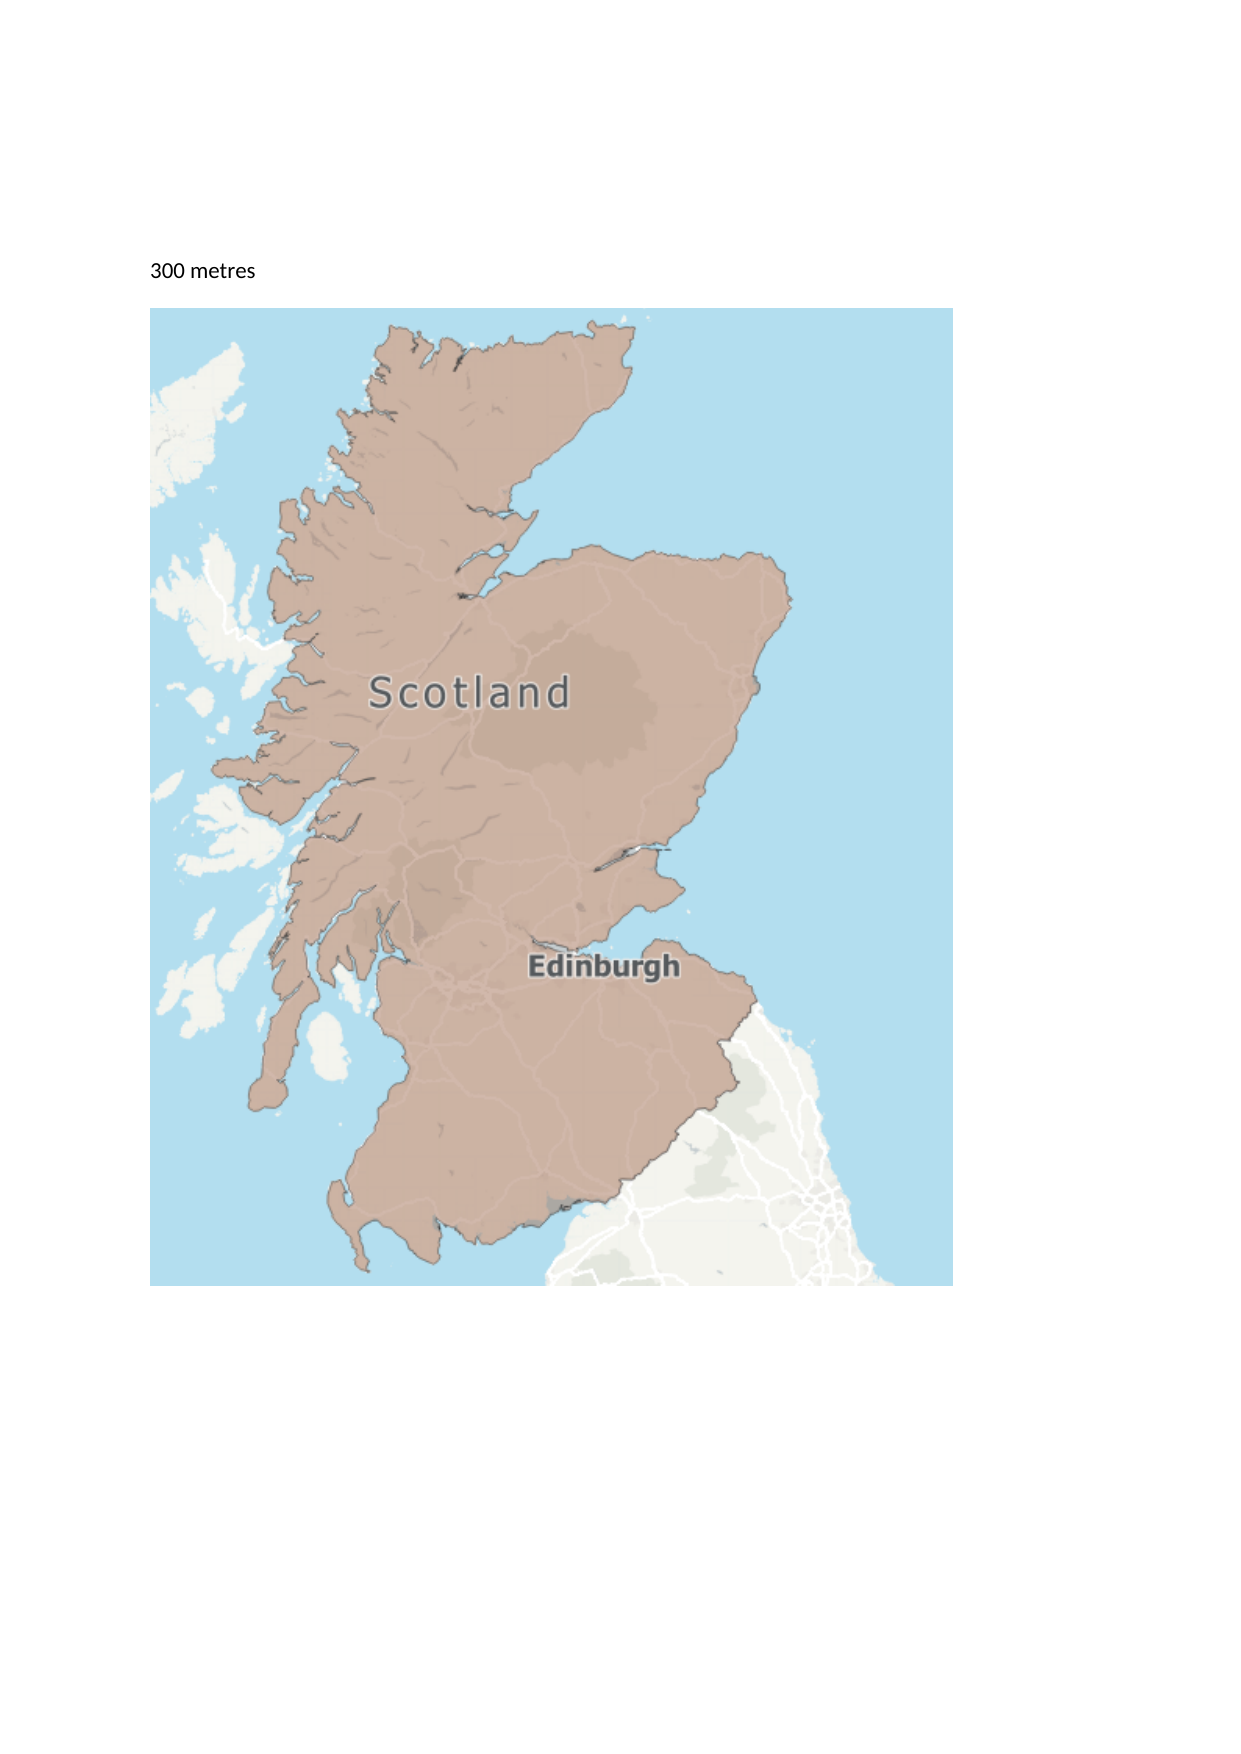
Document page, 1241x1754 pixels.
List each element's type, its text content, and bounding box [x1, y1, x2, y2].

text 300 metres [150, 256, 1090, 284]
picture [150, 308, 953, 1286]
